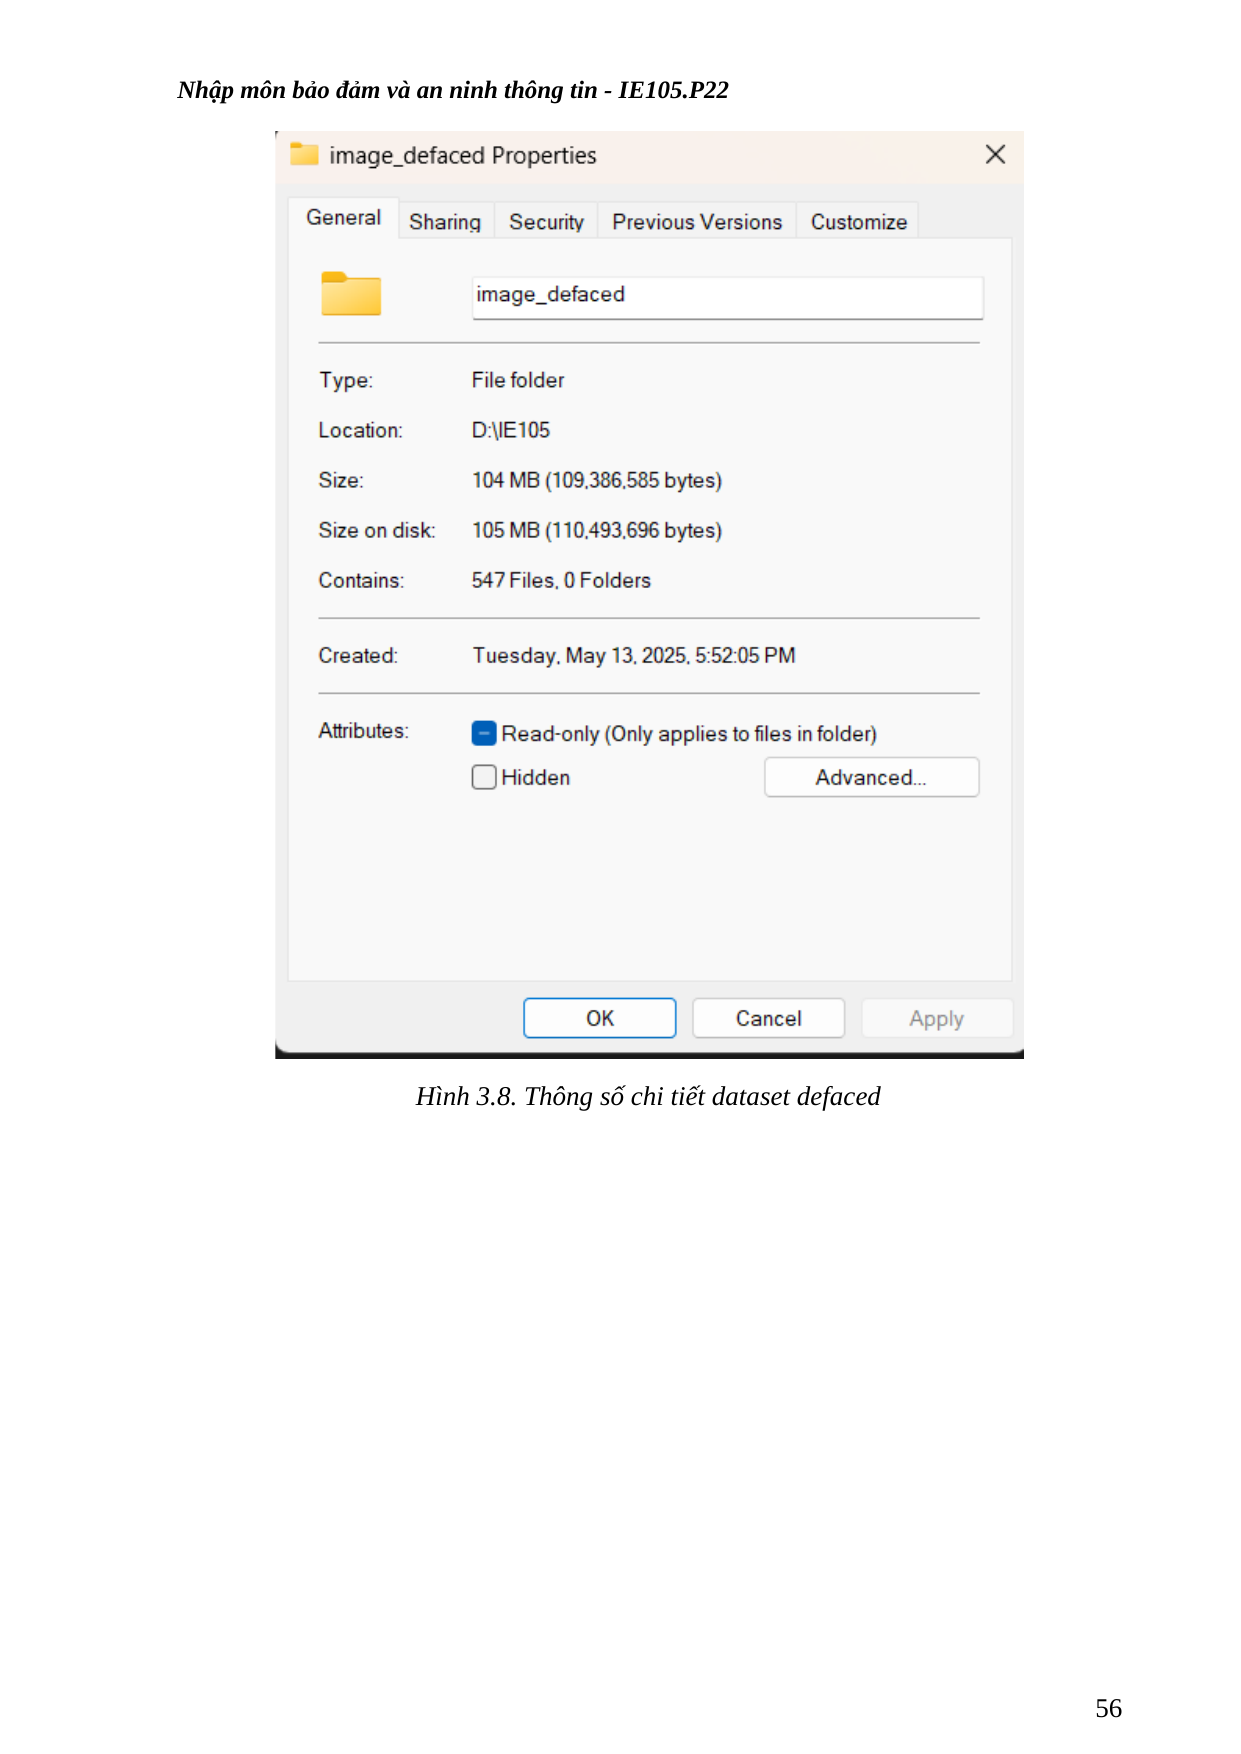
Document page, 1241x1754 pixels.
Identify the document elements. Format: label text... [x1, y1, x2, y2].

text Hình 3.8. Thông số chi tiết dataset defaced [177, 1080, 1122, 1111]
picture [275, 131, 1024, 1059]
